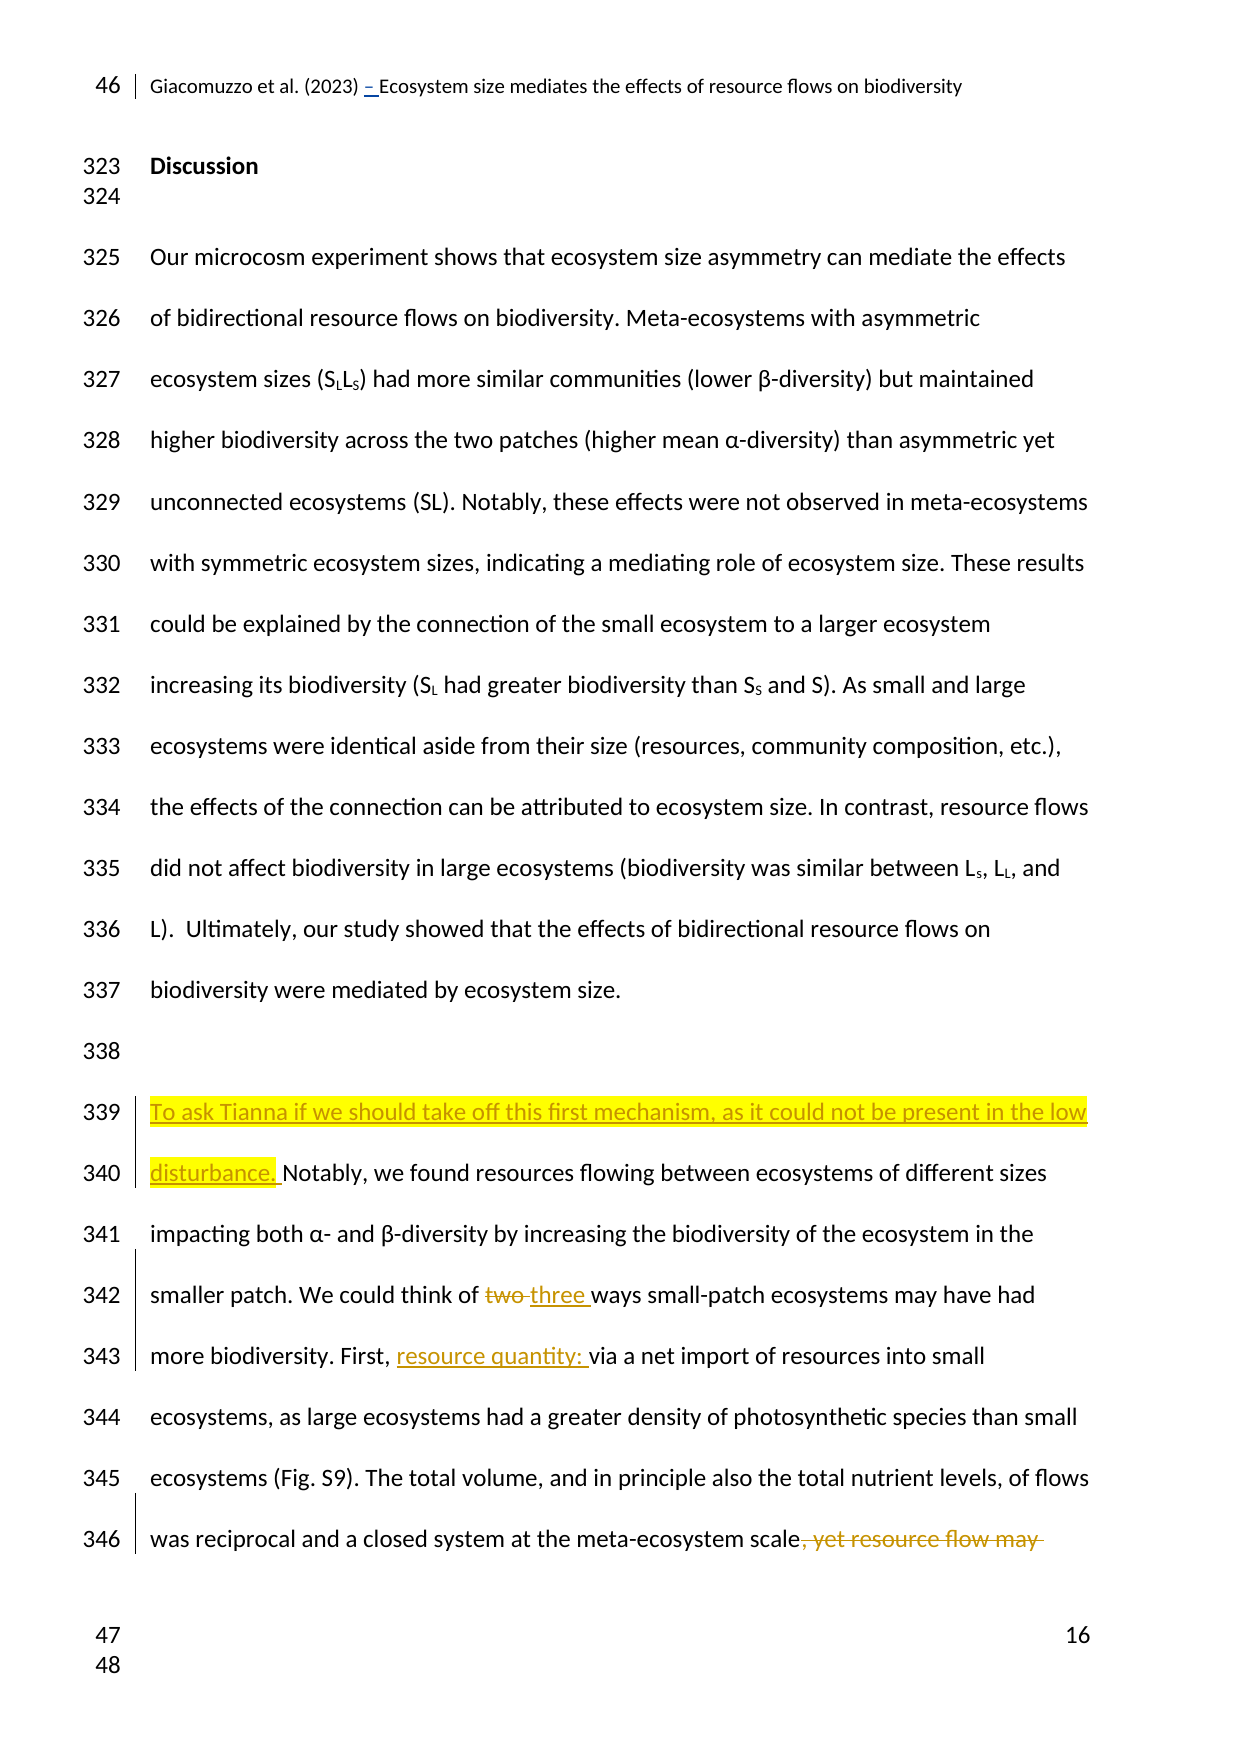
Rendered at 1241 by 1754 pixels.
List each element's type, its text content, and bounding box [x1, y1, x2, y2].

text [150, 1096, 1090, 1554]
text Discussion [150, 150, 1090, 181]
text Our microcosm experiment shows that ecosystem size asymmetry can mediate the effects of bidirectional resource flows on biodiversity. Meta-ecosystems with asymmetric ecosystem sizes (SLLS) had more similar communities (lower β-diversity) but maintained higher biodiversity across the two patches (higher mean α-diversity) than asymmetric yet unconnected ecosystems (SL). Notably, these effects were not observed in meta-ecosystems with symmetric ecosystem sizes, indicating a mediating role of ecosystem size. These results could be explained by the connection of the small ecosystem to a larger ecosystem increasing its biodiversity (SL had greater biodiversity than SS and S). As small and large ecosystems were identical aside from their size (resources, community composition, etc.), the effects of the connection can be attributed to ecosystem size. In contrast, resource flows did not affect biodiversity in large ecosystems (biodiversity was similar between Ls, LL, and L). Ultimately, our study showed that the effects of bidirectional resource flows on biodiversity were mediated by ecosystem size. [150, 242, 1090, 1004]
